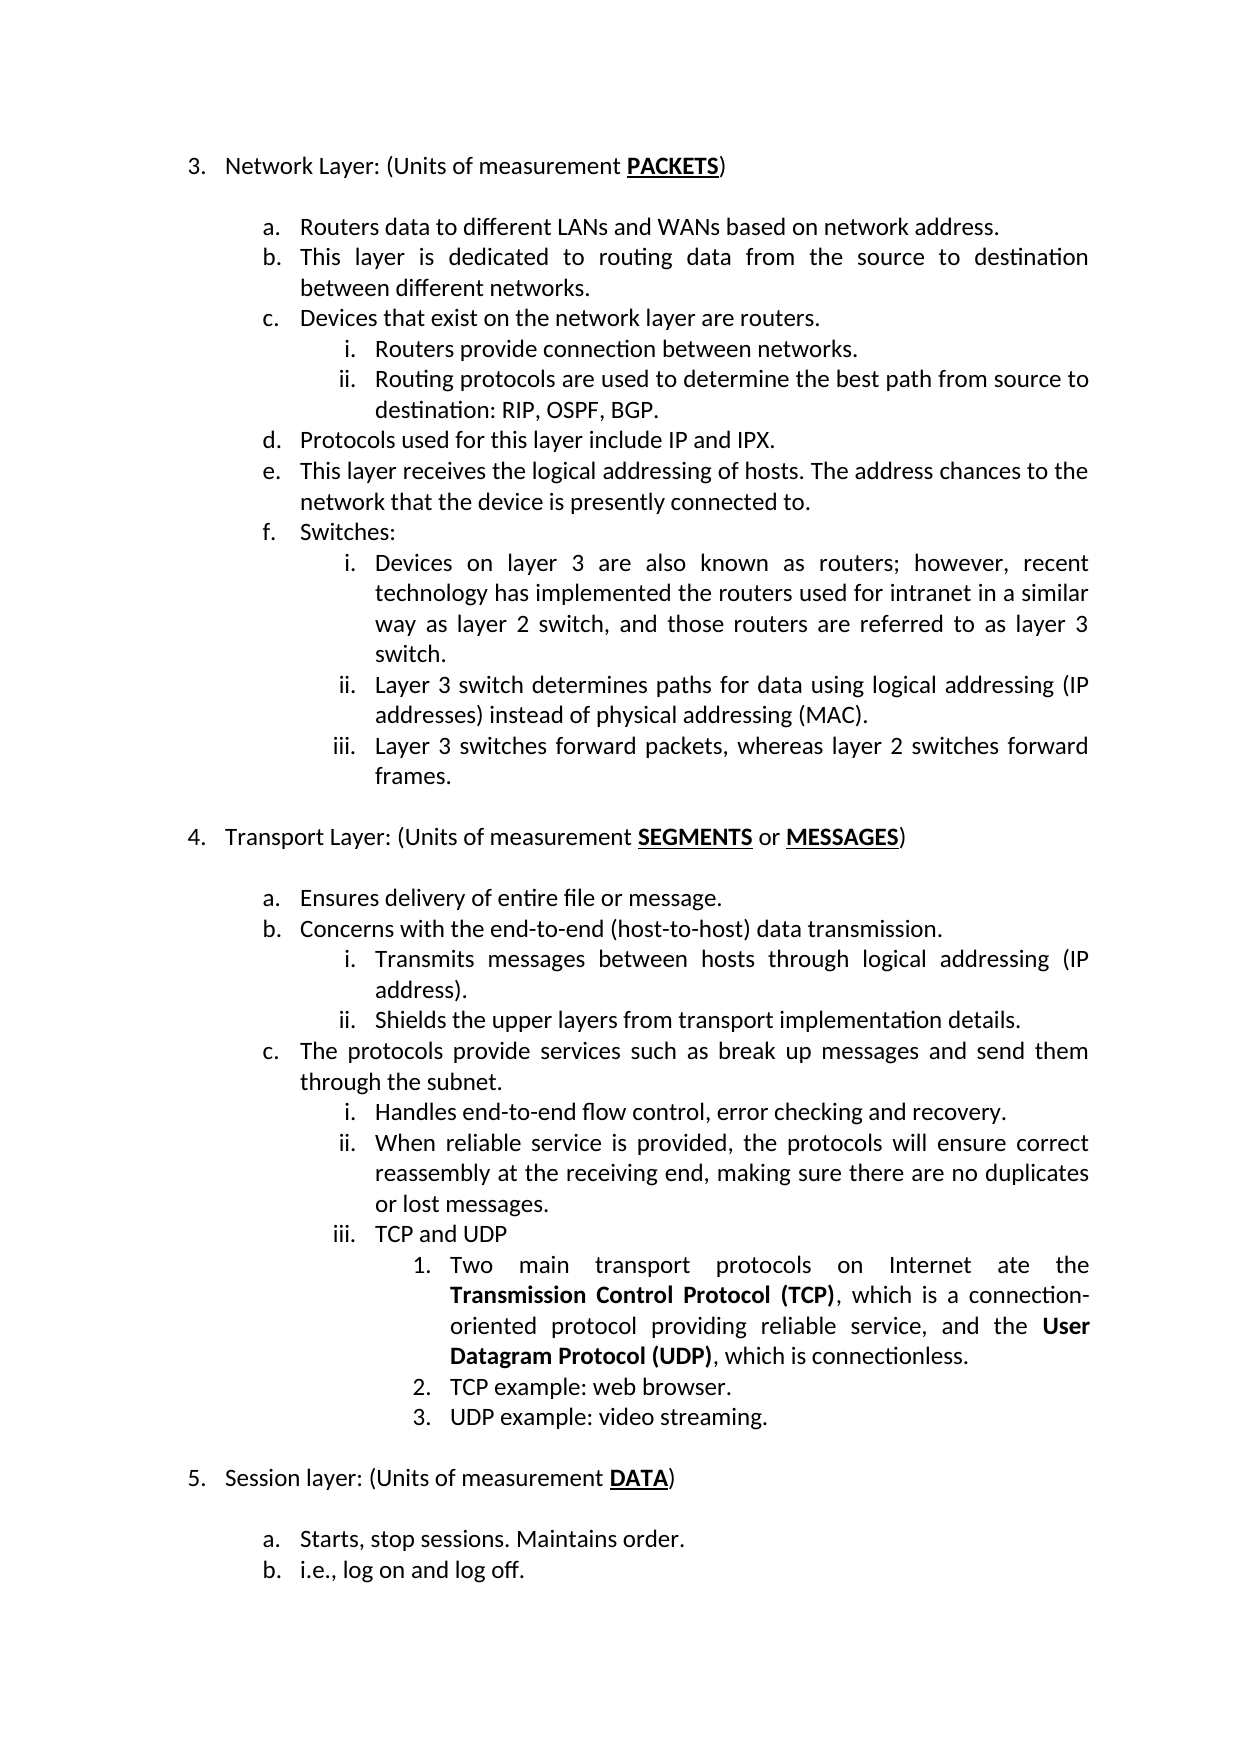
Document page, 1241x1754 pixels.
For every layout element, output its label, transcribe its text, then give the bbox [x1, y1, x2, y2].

list Routers data to different LANs and WANs based on network address. [262, 211, 1090, 242]
list i.e., log on and log off. [262, 1554, 1090, 1584]
list Devices that exist on the network layer are routers. [262, 303, 1090, 333]
list Starts, stop sessions. Maintains order. [262, 1523, 1090, 1554]
list Handles end-to-end flow control, error checking and recovery. [356, 1096, 1090, 1127]
list Concerns with the end-to-end (host-to-host) data transmission. [262, 913, 1090, 943]
list This layer is dedicated to routing data from the source to destination between different networks. [262, 242, 1090, 303]
list Layer 3 switches forward packets, whereas layer 2 switches forward frames. [356, 730, 1090, 791]
list Ensures delivery of entire file or message. [262, 882, 1090, 913]
list The protocols provide services such as break up messages and send them through the subnet. [262, 1035, 1090, 1096]
list Layer 3 switch determines paths for data using logical addressing (IP addresses) instead of physical addressing (MAC). [356, 669, 1090, 730]
list Routers provide connection between networks. [356, 333, 1090, 364]
list Transmits messages between hosts through logical addressing (IP address). [356, 943, 1090, 1004]
list TCP example: web browser. [412, 1371, 1090, 1401]
list Two main transport protocols on Internet ate the Transmission Control Protocol (TCP), which is a connection-oriented protocol providing reliable service, and the User Datagram Protocol (UDP), which is connectionless. [412, 1249, 1090, 1371]
list Session layer: (Units of measurement DATA) [187, 1462, 1090, 1493]
list Switches: [262, 516, 1090, 547]
list Transport Layer: (Units of measurement SEGMENTS or MESSAGES) [187, 821, 1090, 852]
list Shields the upper layers from transport implementation details. [356, 1004, 1090, 1035]
list TCP and UDP [356, 1218, 1090, 1249]
list When reliable service is provided, the protocols will ensure correct reassembly at the receiving end, making sure there are no duplicates or lost messages. [356, 1127, 1090, 1218]
list Devices on layer 3 are also known as routers; however, recent technology has implemented the routers used for intranet in a similar way as layer 2 switch, and those routers are referred to as layer 3 switch. [356, 547, 1090, 669]
list This layer receives the logical addressing of hosts. The address chances to the network that the device is presently connected to. [262, 455, 1090, 516]
list Protocols used for this layer include IP and IPX. [262, 425, 1090, 455]
list Network Layer: (Units of measurement PACKETS) [187, 150, 1090, 181]
list Routing protocols are used to determine the best path from source to destination: RIP, OSPF, BGP. [356, 364, 1090, 425]
list UDP example: video streaming. [412, 1401, 1090, 1432]
